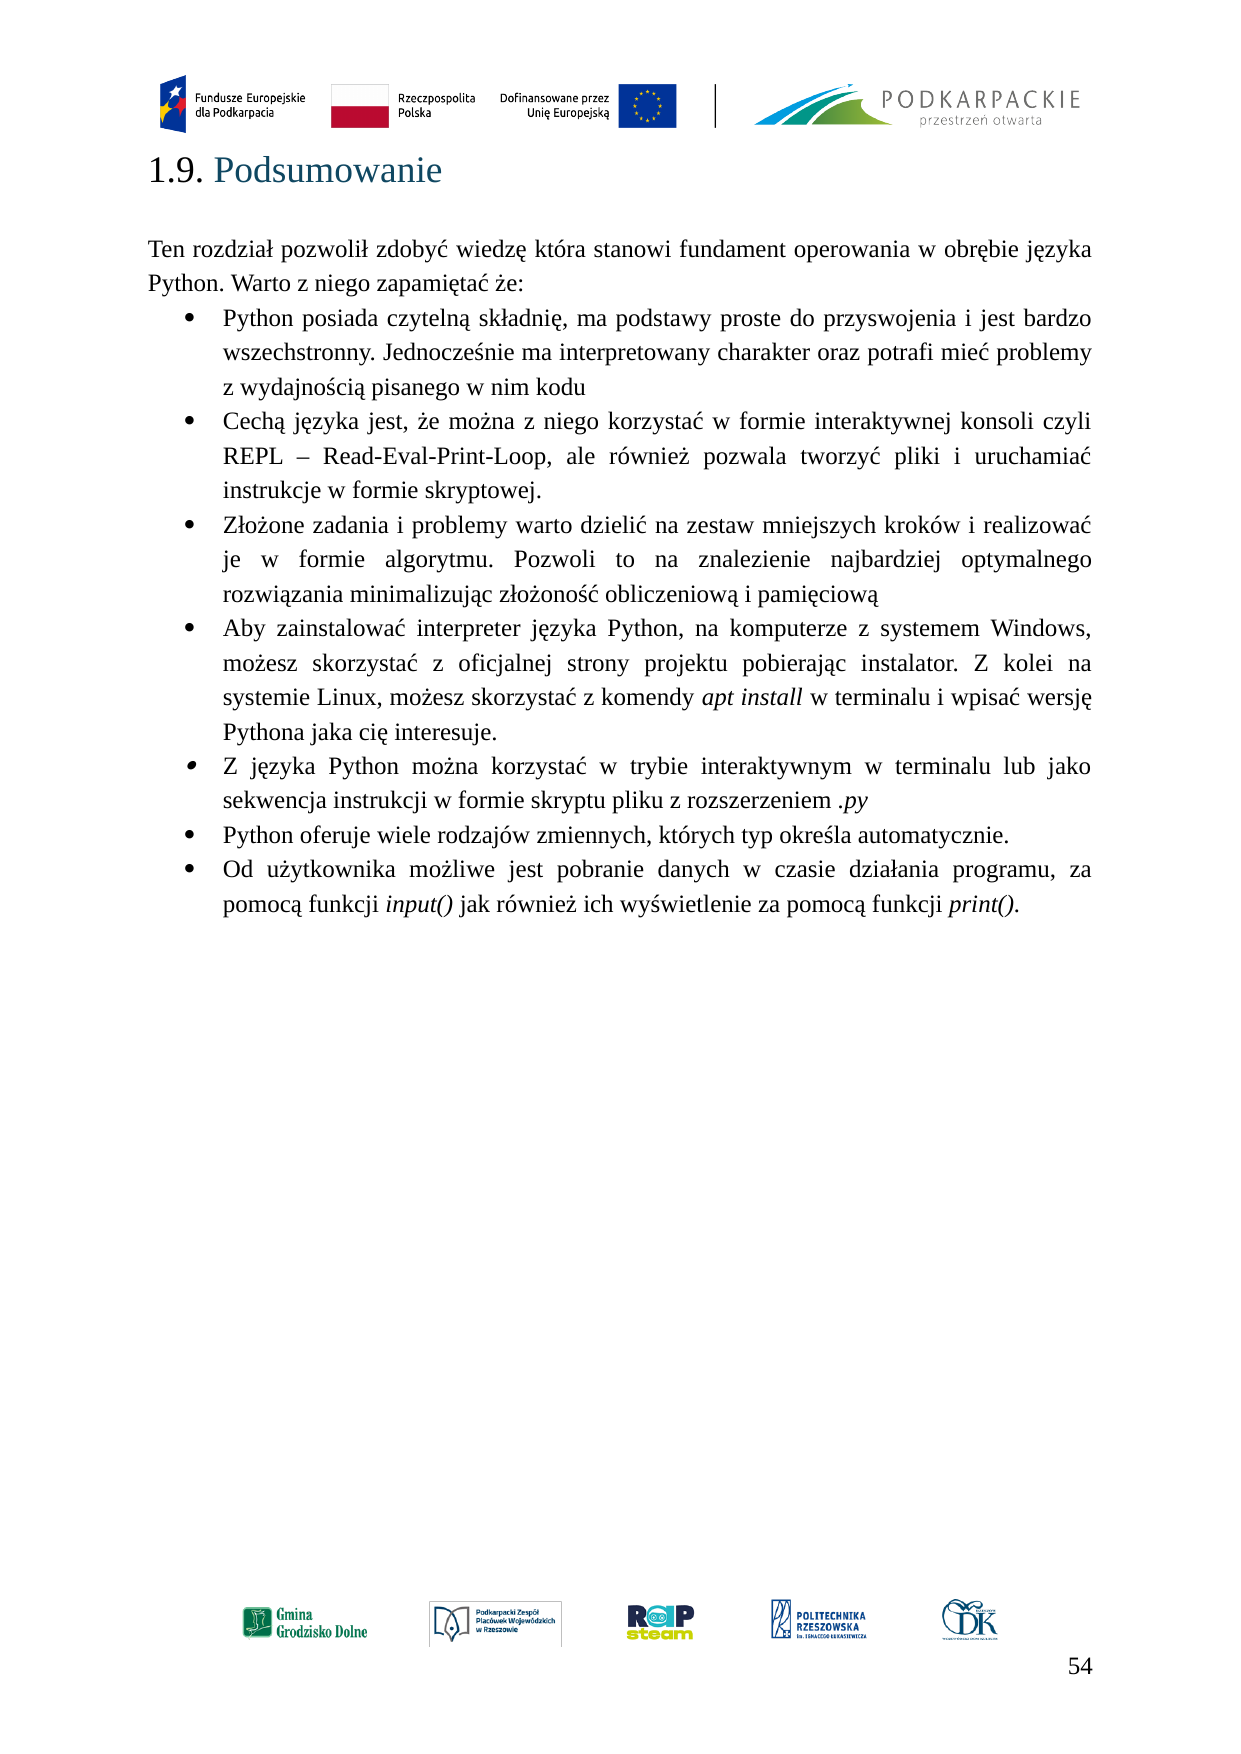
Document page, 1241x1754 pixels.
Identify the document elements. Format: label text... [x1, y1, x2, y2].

list Cechą języka jest, że można z niego korzystać w formie interaktywnej konsoli czyli REPL – Read-Eval-Print-Loop, ale również pozwala tworzyć pliki i uruchamiać instrukcje w formie skryptowej. [185, 406, 1092, 504]
list Od użytkownika możliwe jest pobranie danych w czasie działania programu, za pomocą funkcji input() jak również ich wyświetlenie za pomocą funkcji print(). [185, 854, 1092, 918]
subtitle Podsumowanie [148, 148, 1092, 191]
picture [242, 1585, 998, 1652]
text Ten rozdział pozwolił zdobyć wiedzę która stanowi fundament operowania w obrębie języka Python. Warto z niego zapamiętać że: [148, 234, 1092, 297]
list Aby zainstalować interpreter języka Python, na komputerze z systemem Windows, możesz skorzystać z oficjalnej strony projektu pobierając instalator. Z kolei na systemie Linux, możesz skorzystać z komendy apt install w terminalu i wpisać wersję Pythona jaka cię interesuje. [185, 613, 1092, 745]
list Python posiada czytelną składnię, ma podstawy proste do przyswojenia i jest bardzo wszechstronny. Jednocześnie ma interpretowany charakter oraz potrafi mieć problemy z wydajnością pisanego w nim kodu [185, 303, 1092, 401]
list Z języka Python można korzystać w trybie interaktywnym w terminalu lub jako sekwencja instrukcji w formie skryptu pliku z rozszerzeniem .py [185, 751, 1092, 814]
list Python oferuje wiele rodzajów zmiennych, których typ określa automatycznie. [185, 820, 1092, 849]
list Złożone zadania i problemy warto dzielić na zestaw mniejszych kroków i realizować je w formie algorytmu. Pozwoli to na znalezienie najbardziej optymalnego rozwiązania minimalizując złożoność obliczeniową i pamięciową [185, 510, 1092, 607]
picture [147, 60, 1093, 148]
